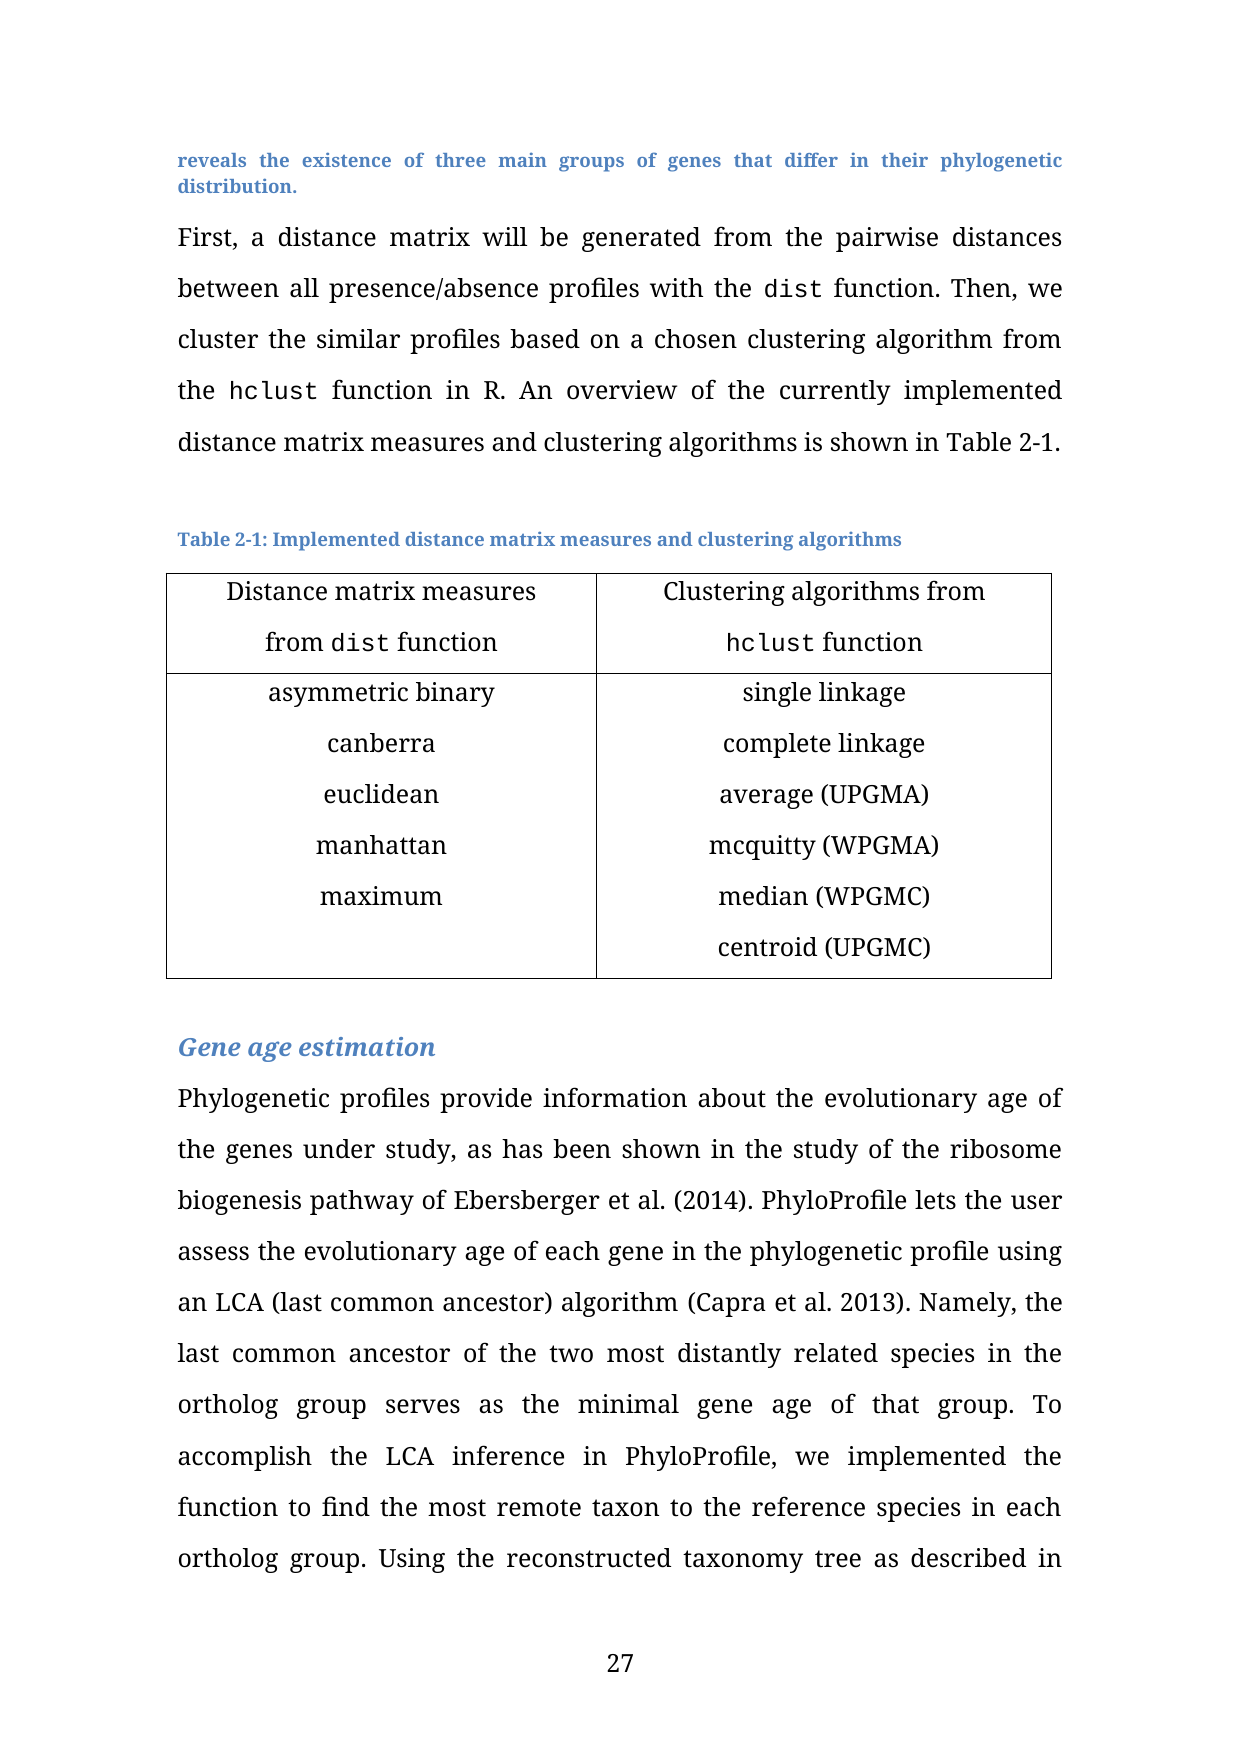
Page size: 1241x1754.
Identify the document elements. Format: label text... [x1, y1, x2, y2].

text Gene age estimation [177, 1030, 1063, 1064]
table_cell asymmetric binary canberra euclidean manhattan maximum [167, 674, 596, 978]
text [177, 148, 1063, 199]
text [177, 1081, 1063, 1574]
text Table 2-1: Implemented distance matrix measures and clustering algorithms [177, 526, 1063, 552]
table_header Distance matrix measures from dist function [167, 574, 596, 673]
table_header Clustering algorithms from hclust function [597, 574, 1051, 673]
text First, a distance matrix will be generated from the pairwise distances between all presence/absence profiles with the dist function. Then, we cluster the similar profiles based on a chosen clustering algorithm from the hclust function in R. An overview of the currently implemented distance matrix measures and clustering algorithms is shown in Table 2-1. [177, 219, 1063, 458]
table_cell single linkage complete linkage average (UPGMA) mcquitty (WPGMA) median (WPGMC) centroid (UPGMC) [597, 674, 1051, 978]
